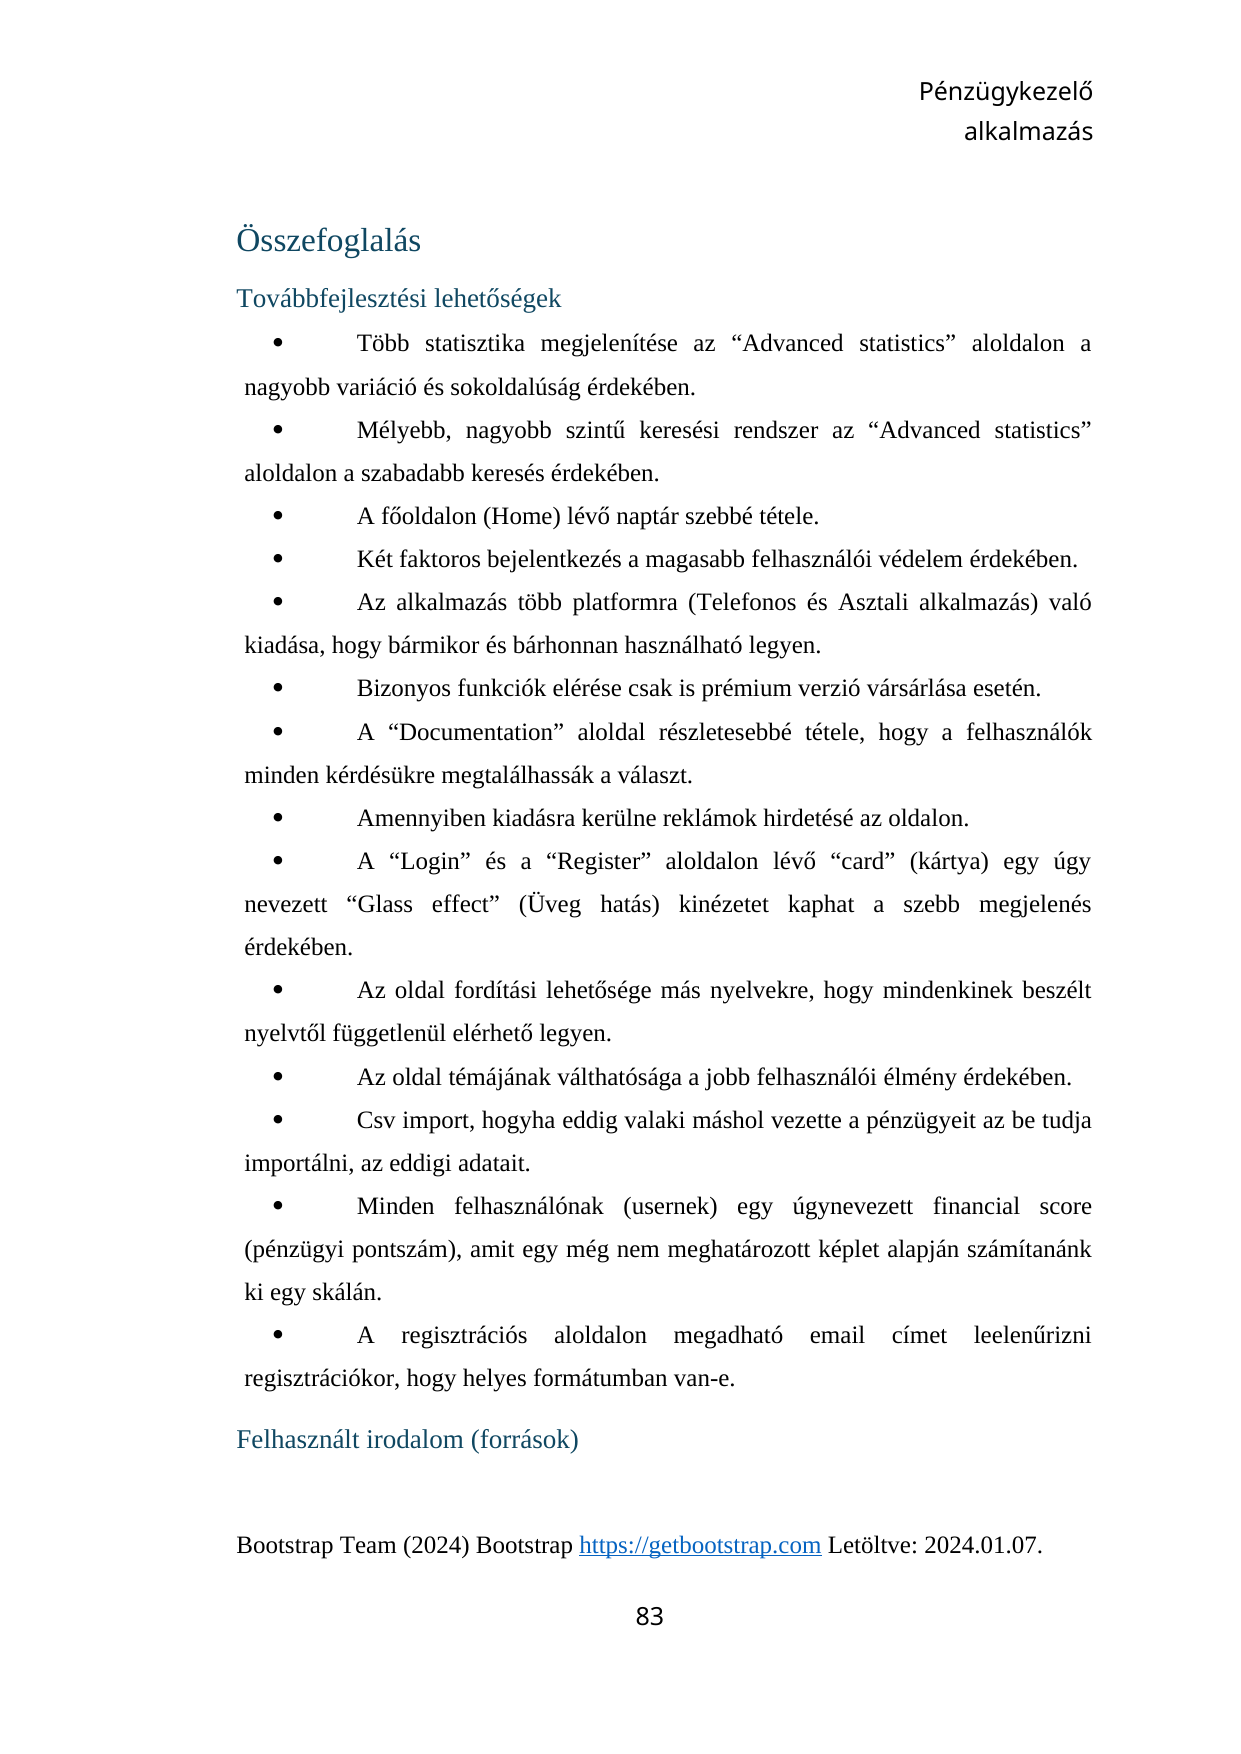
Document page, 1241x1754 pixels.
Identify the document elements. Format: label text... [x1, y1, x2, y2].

list Két faktoros bejelentkezés a magasabb felhasználói védelem érdekében. [244, 544, 1093, 573]
text Bootstrap Team (2024) Bootstrap https://getbootstrap.com Letöltve: 2024.01.07. [207, 1530, 1093, 1558]
list Az alkalmazás több platformra (Telefonos és Asztali alkalmazás) való kiadása, hogy bármikor és bárhonnan használható legyen. [244, 587, 1093, 659]
list Amennyiben kiadásra kerülne reklámok hirdetésé az oldalon. [244, 803, 1093, 832]
list Az oldal témájának válthatósága a jobb felhasználói élmény érdekében. [244, 1062, 1093, 1090]
list A “Login” és a “Register” aloldalon lévő “card” (kártya) egy úgy nevezett “Glass effect” (Üveg hatás) kinézetet kaphat a szebb megjelenés érdekében. [244, 846, 1093, 961]
subtitle Összefoglalás [207, 220, 1093, 258]
list Mélyebb, nagyobb szintű keresési rendszer az “Advanced statistics” aloldalon a szabadabb keresés érdekében. [244, 415, 1093, 487]
list Több statisztika megjelenítése az “Advanced statistics” aloldalon a nagyobb variáció és sokoldalúság érdekében. [244, 328, 1093, 400]
subtitle Továbbfejlesztési lehetőségek [207, 282, 1093, 313]
subtitle Felhasznált irodalom (források) [207, 1423, 1093, 1454]
list Csv import, hogyha eddig valaki máshol vezette a pénzügyeit az be tudja importálni, az eddigi adatait. [244, 1105, 1093, 1177]
list Minden felhasználónak (usernek) egy úgynevezett financial score (pénzügyi pontszám), amit egy még nem meghatározott képlet alapján számítanánk ki egy skálán. [244, 1191, 1093, 1306]
list A regisztrációs aloldalon megadható email címet leelenűrizni regisztrációkor, hogy helyes formátumban van-e. [244, 1320, 1093, 1392]
list A főoldalon (Home) lévő naptár szebbé tétele. [244, 501, 1093, 530]
list A “Documentation” aloldal részletesebbé tétele, hogy a felhasználók minden kérdésükre megtalálhassák a választ. [244, 717, 1093, 788]
list Bizonyos funkciók elérése csak is prémium verzió vársárlása esetén. [244, 673, 1093, 702]
list Az oldal fordítási lehetősége más nyelvekre, hogy mindenkinek beszélt nyelvtől függetlenül elérhető legyen. [244, 975, 1093, 1047]
